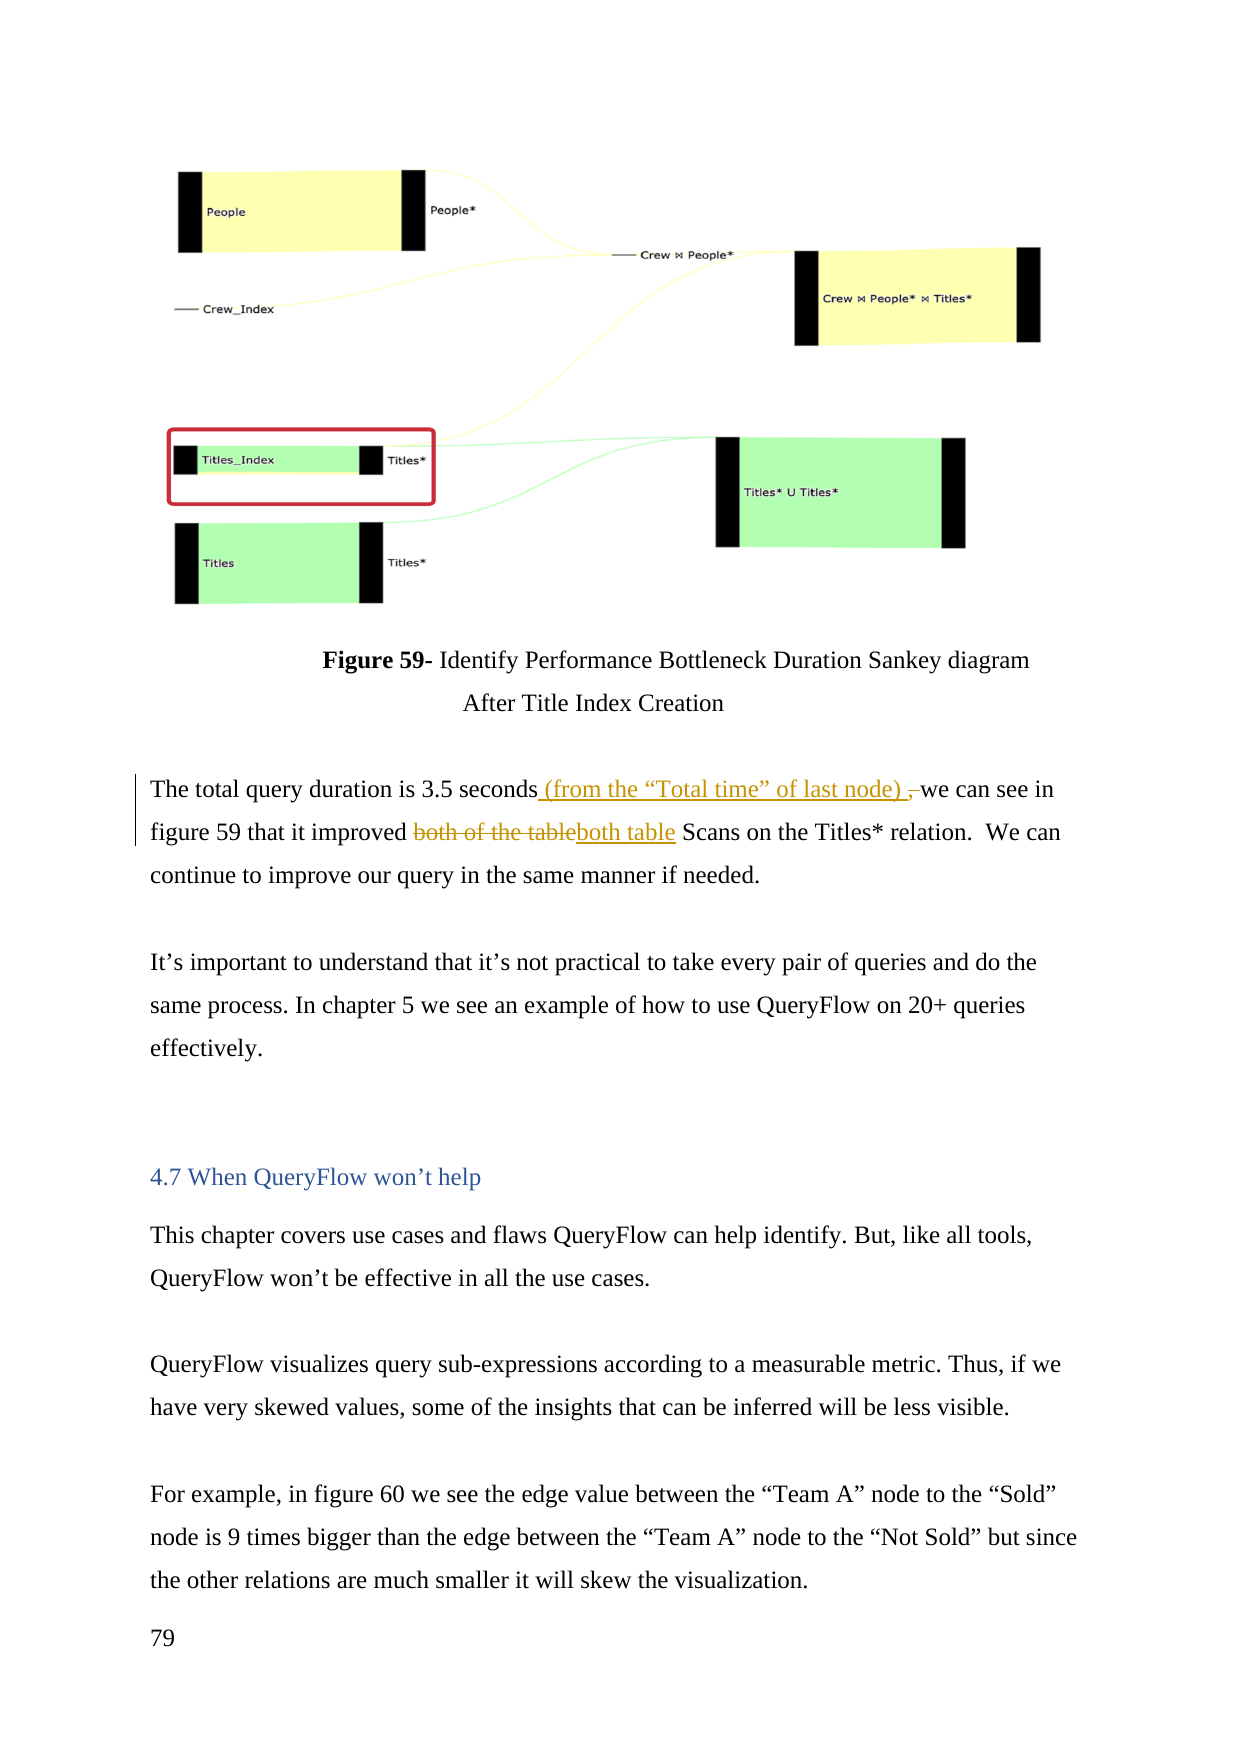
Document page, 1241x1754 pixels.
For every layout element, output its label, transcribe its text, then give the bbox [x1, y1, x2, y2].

text It’s important to understand that it’s not practical to take every pair of queries and do the same process. In chapter 5 we see an example of how to use QueryFlow on 20+ queries effectively. [150, 947, 1090, 1105]
picture [150, 150, 1089, 631]
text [150, 1220, 1090, 1594]
text Figure 59- Identify Performance Bottleneck Duration Sankey diagram After Title Index Creation [150, 645, 1090, 760]
text The total query duration is 3.5 secondswe can see in figure 59 that it improved Scans on the Titles* relation. We can continue to improve our query in the same manner if needed. [150, 774, 1090, 889]
text 4.7 When QueryFlow won’t help [150, 1162, 1090, 1220]
